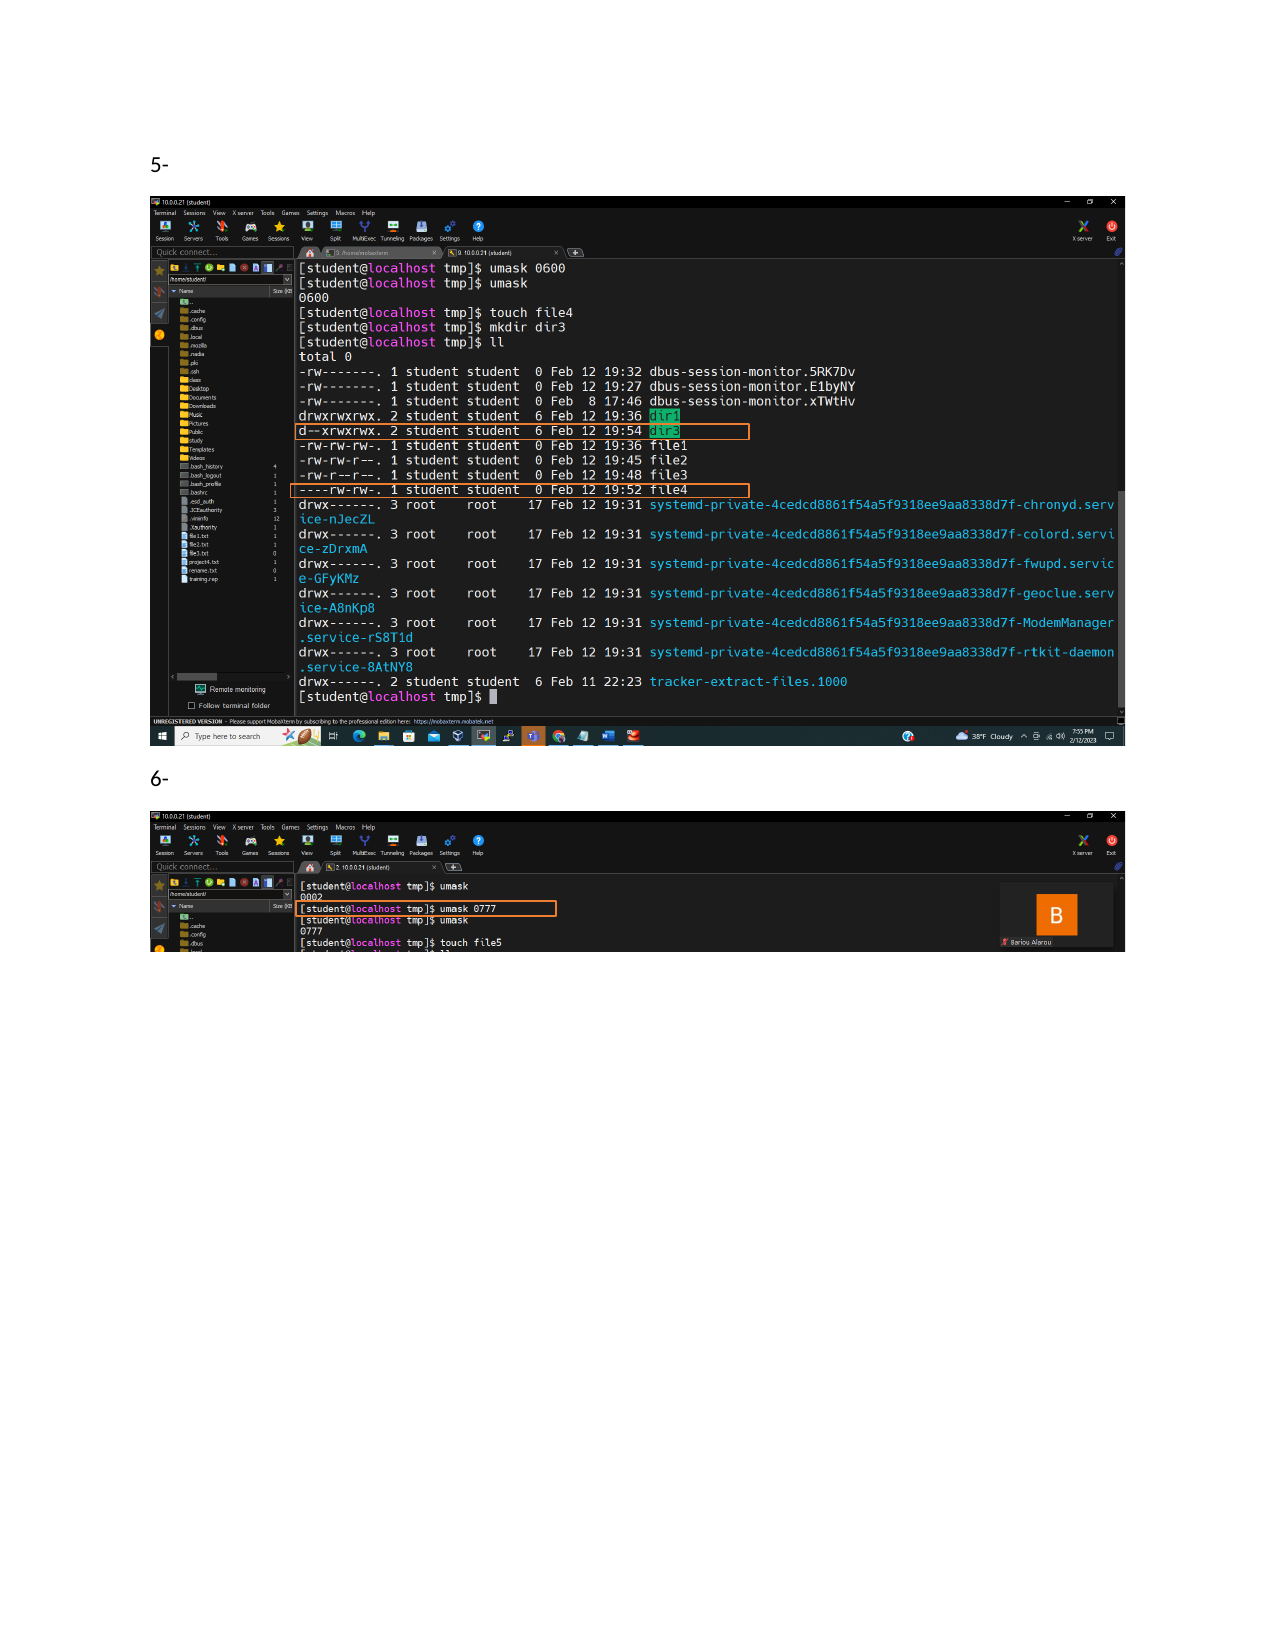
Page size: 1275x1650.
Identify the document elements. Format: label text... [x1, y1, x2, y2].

picture [150, 196, 1125, 746]
text 6- [150, 764, 1125, 792]
picture [150, 811, 1125, 952]
text 5- [150, 150, 1125, 178]
